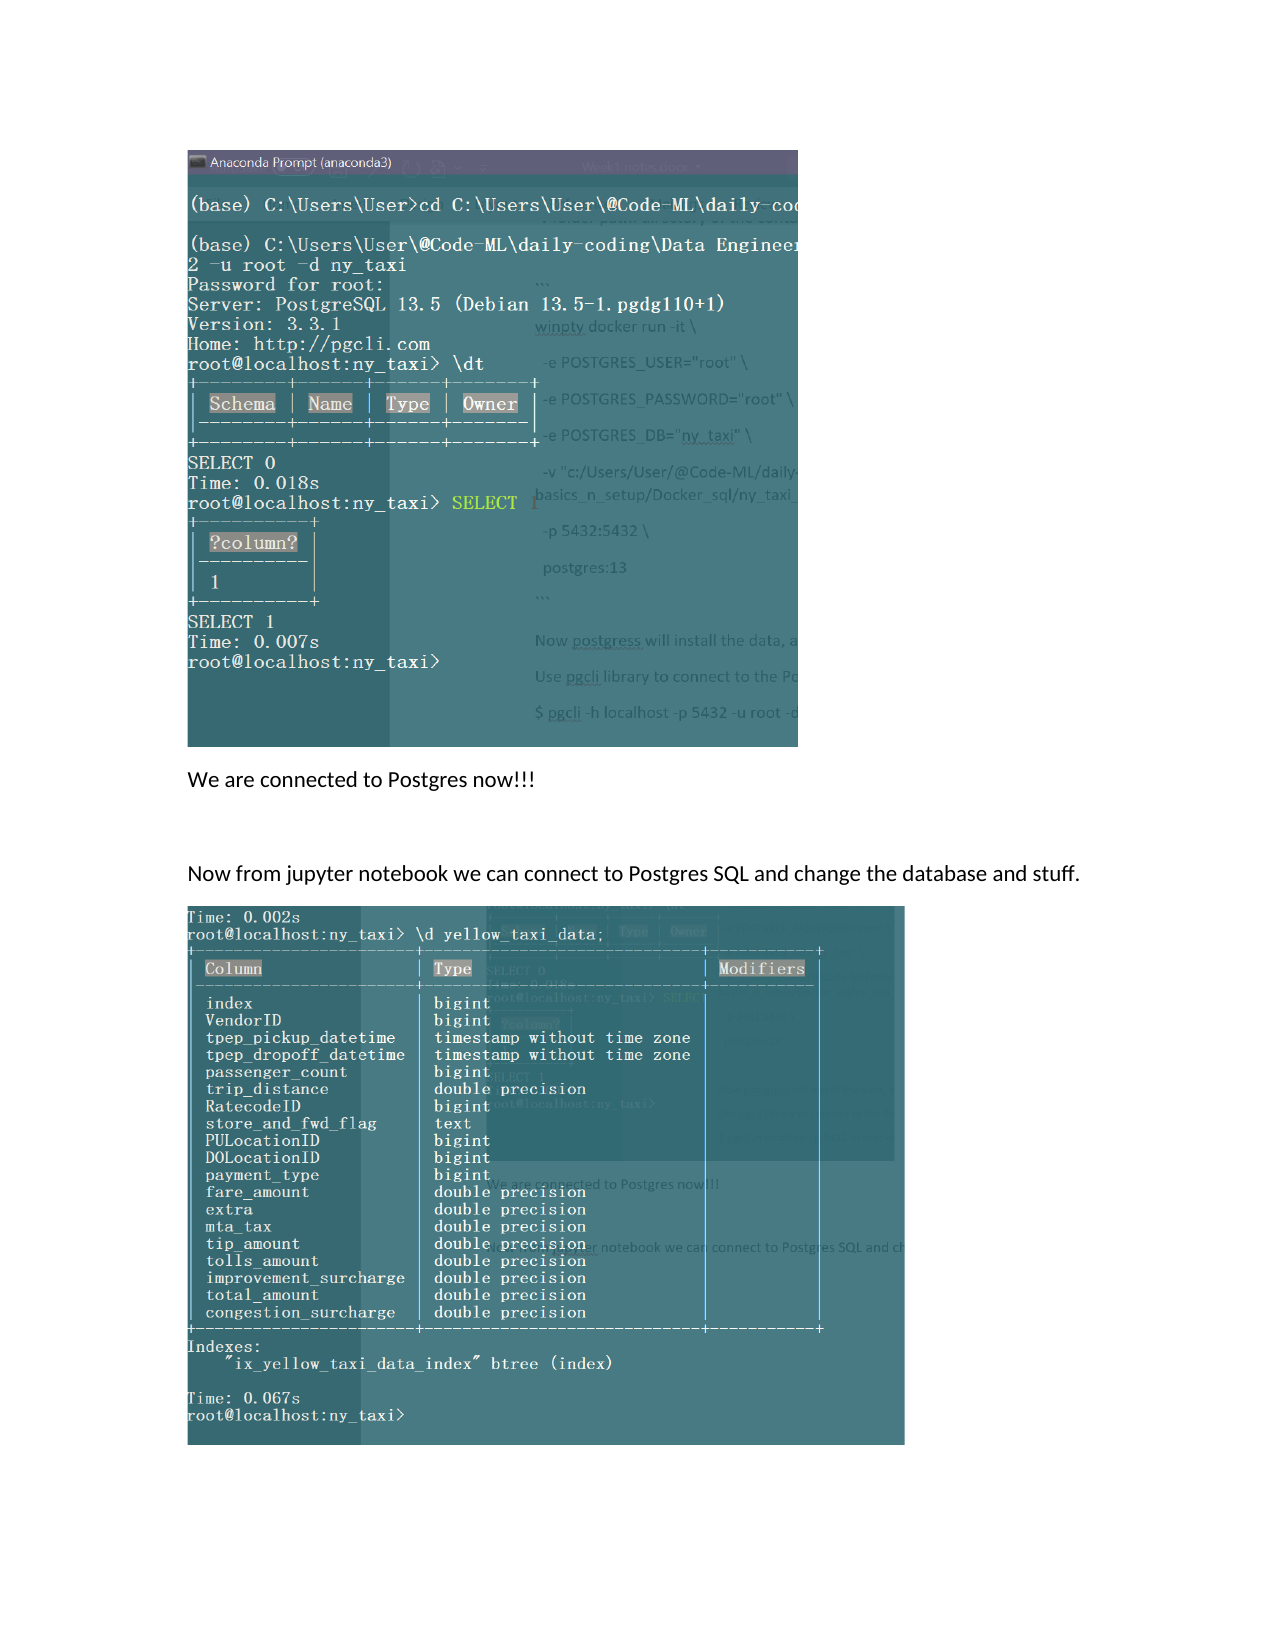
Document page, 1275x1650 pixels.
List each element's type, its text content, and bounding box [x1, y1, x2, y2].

picture [187, 150, 798, 747]
text Now from jupyter notebook we can connect to Postgres SQL and change the database and stuff. [187, 859, 1087, 887]
picture [187, 906, 905, 1445]
text We are connected to Postgres now!!! [187, 765, 1087, 793]
